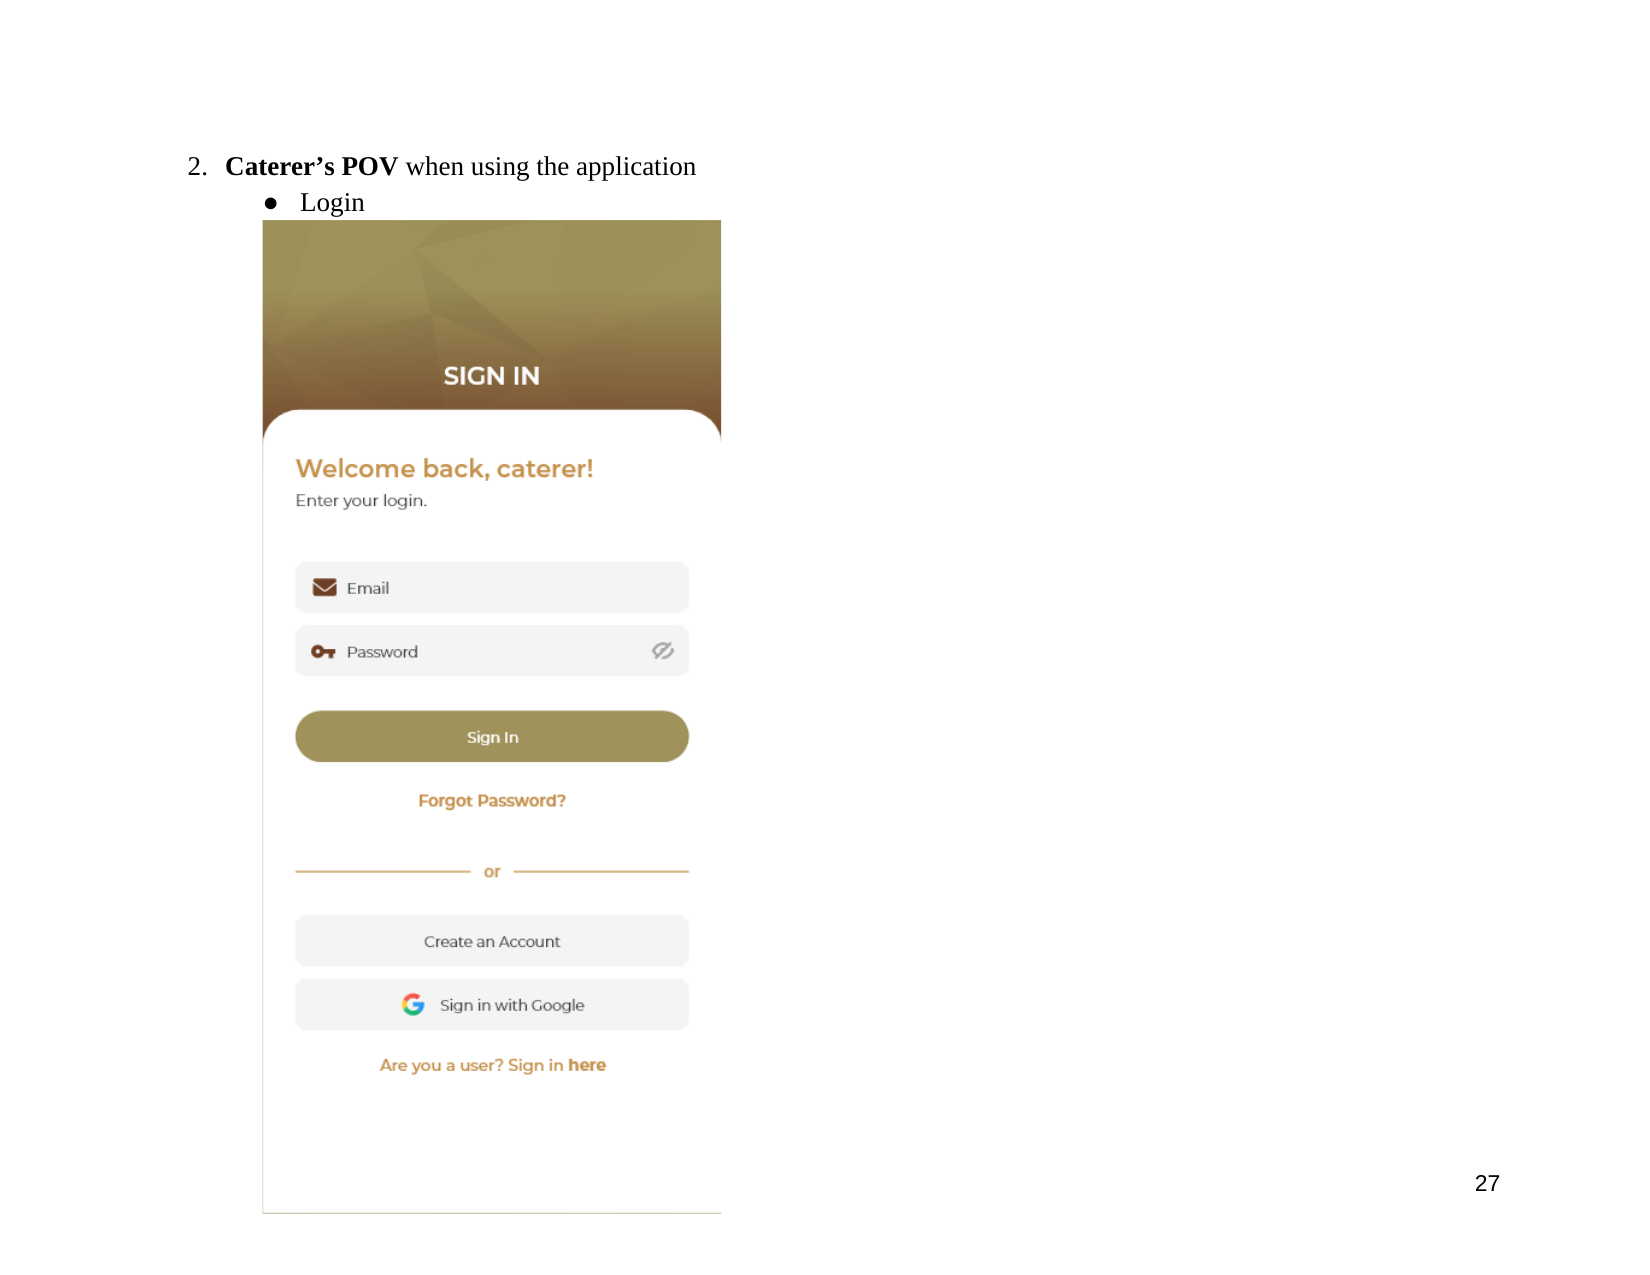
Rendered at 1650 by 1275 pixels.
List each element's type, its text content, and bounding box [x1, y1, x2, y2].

list Caterer’s POV when using the application [187, 150, 1500, 181]
list Login [262, 186, 1500, 217]
picture [262, 220, 722, 1214]
